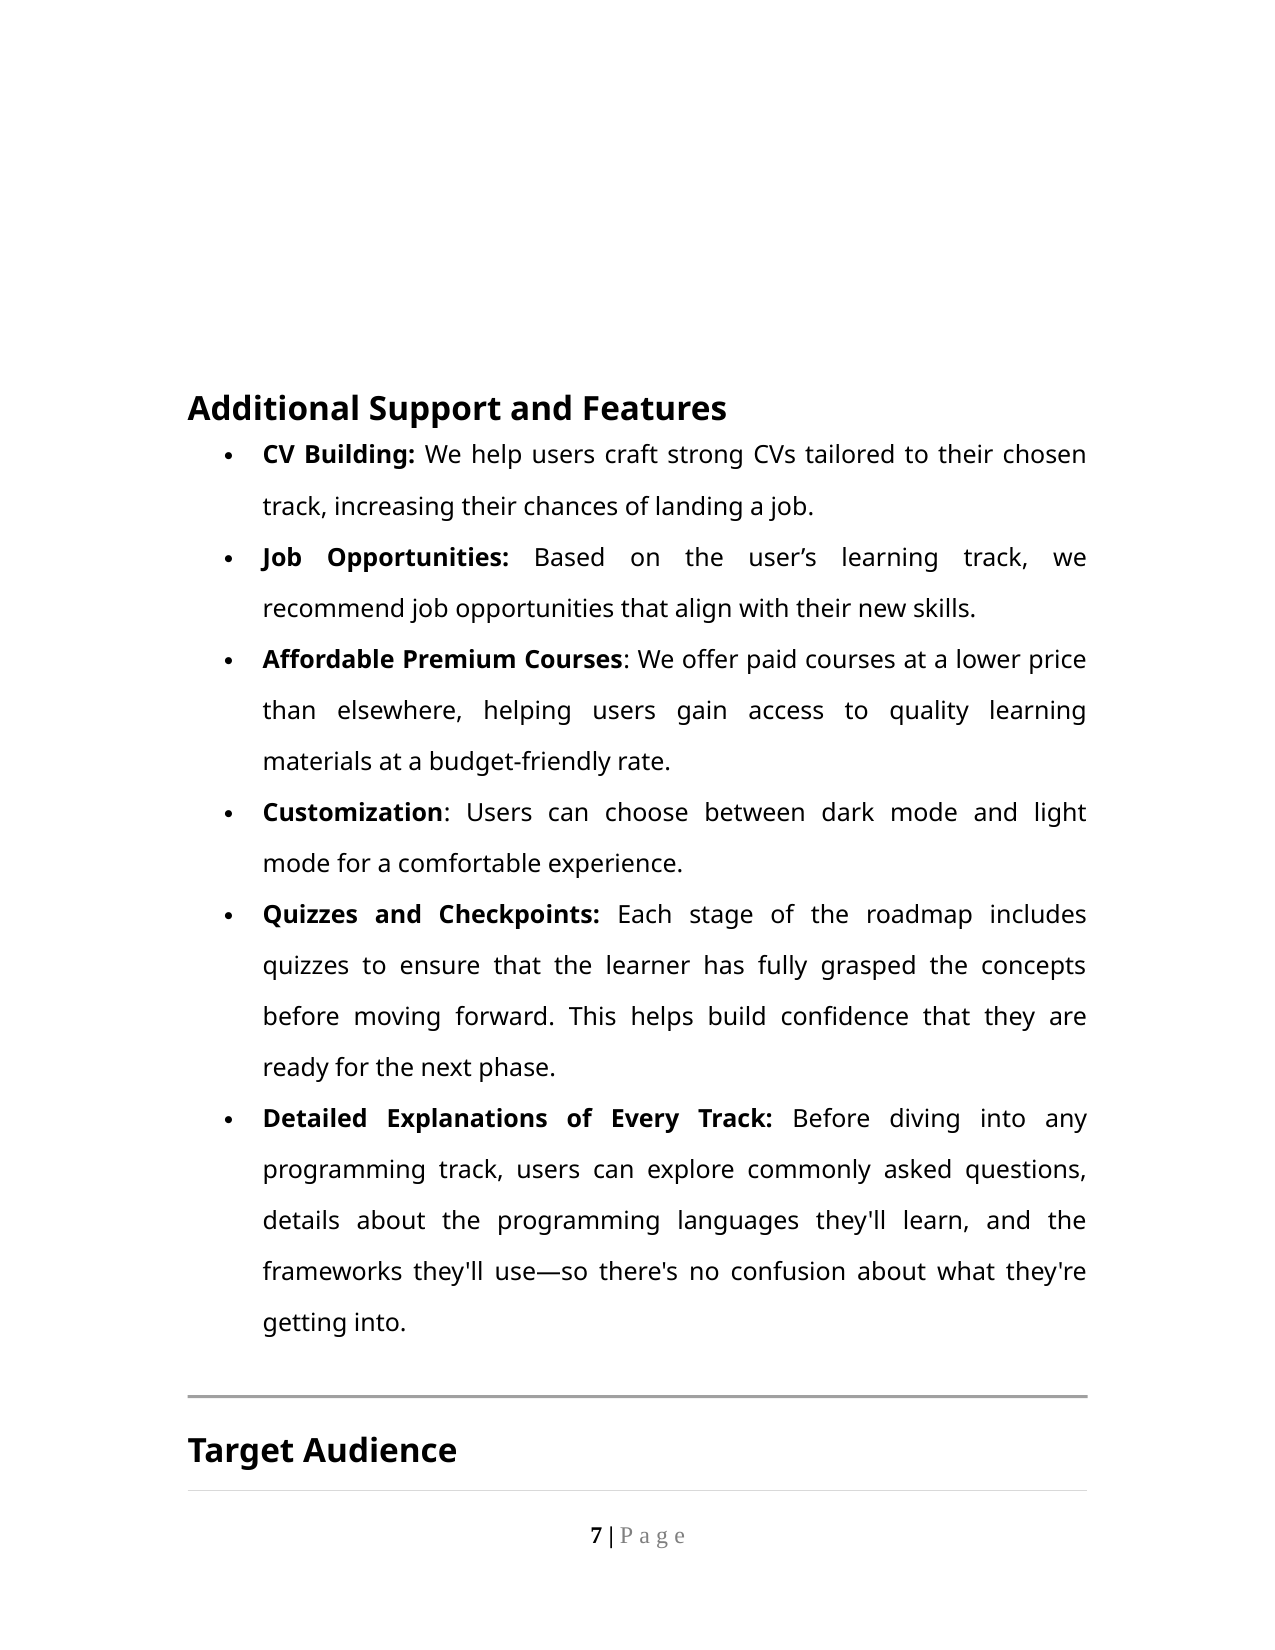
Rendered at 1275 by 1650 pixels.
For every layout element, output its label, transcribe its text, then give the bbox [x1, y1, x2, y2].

list Customization: Users can choose between dark mode and light mode for a comfortable experience. [225, 794, 1087, 879]
list Detailed Explanations of Every Track: Before diving into any programming track, users can explore commonly asked questions, details about the programming languages they'll learn, and the frameworks they'll use—so there's no confusion about what they're getting into. [225, 1101, 1087, 1339]
text Additional Support and Features [187, 385, 1087, 430]
list Quizzes and Checkpoints: Each stage of the roadmap includes quizzes to ensure that the learner has fully grasped the concepts before moving forward. This helps build confidence that they are ready for the next phase. [225, 897, 1087, 1084]
text Target Audience [187, 1427, 1087, 1472]
list Affordable Premium Courses: We offer paid courses at a lower price than elsewhere, helping users gain access to quality learning materials at a budget-friendly rate. [225, 641, 1087, 777]
list Job Opportunities: Based on the user’s learning track, we recommend job opportunities that align with their new skills. [225, 539, 1087, 624]
list CV Building: We help users craft strong CVs tailored to their chosen track, increasing their chances of landing a job. [225, 437, 1087, 522]
